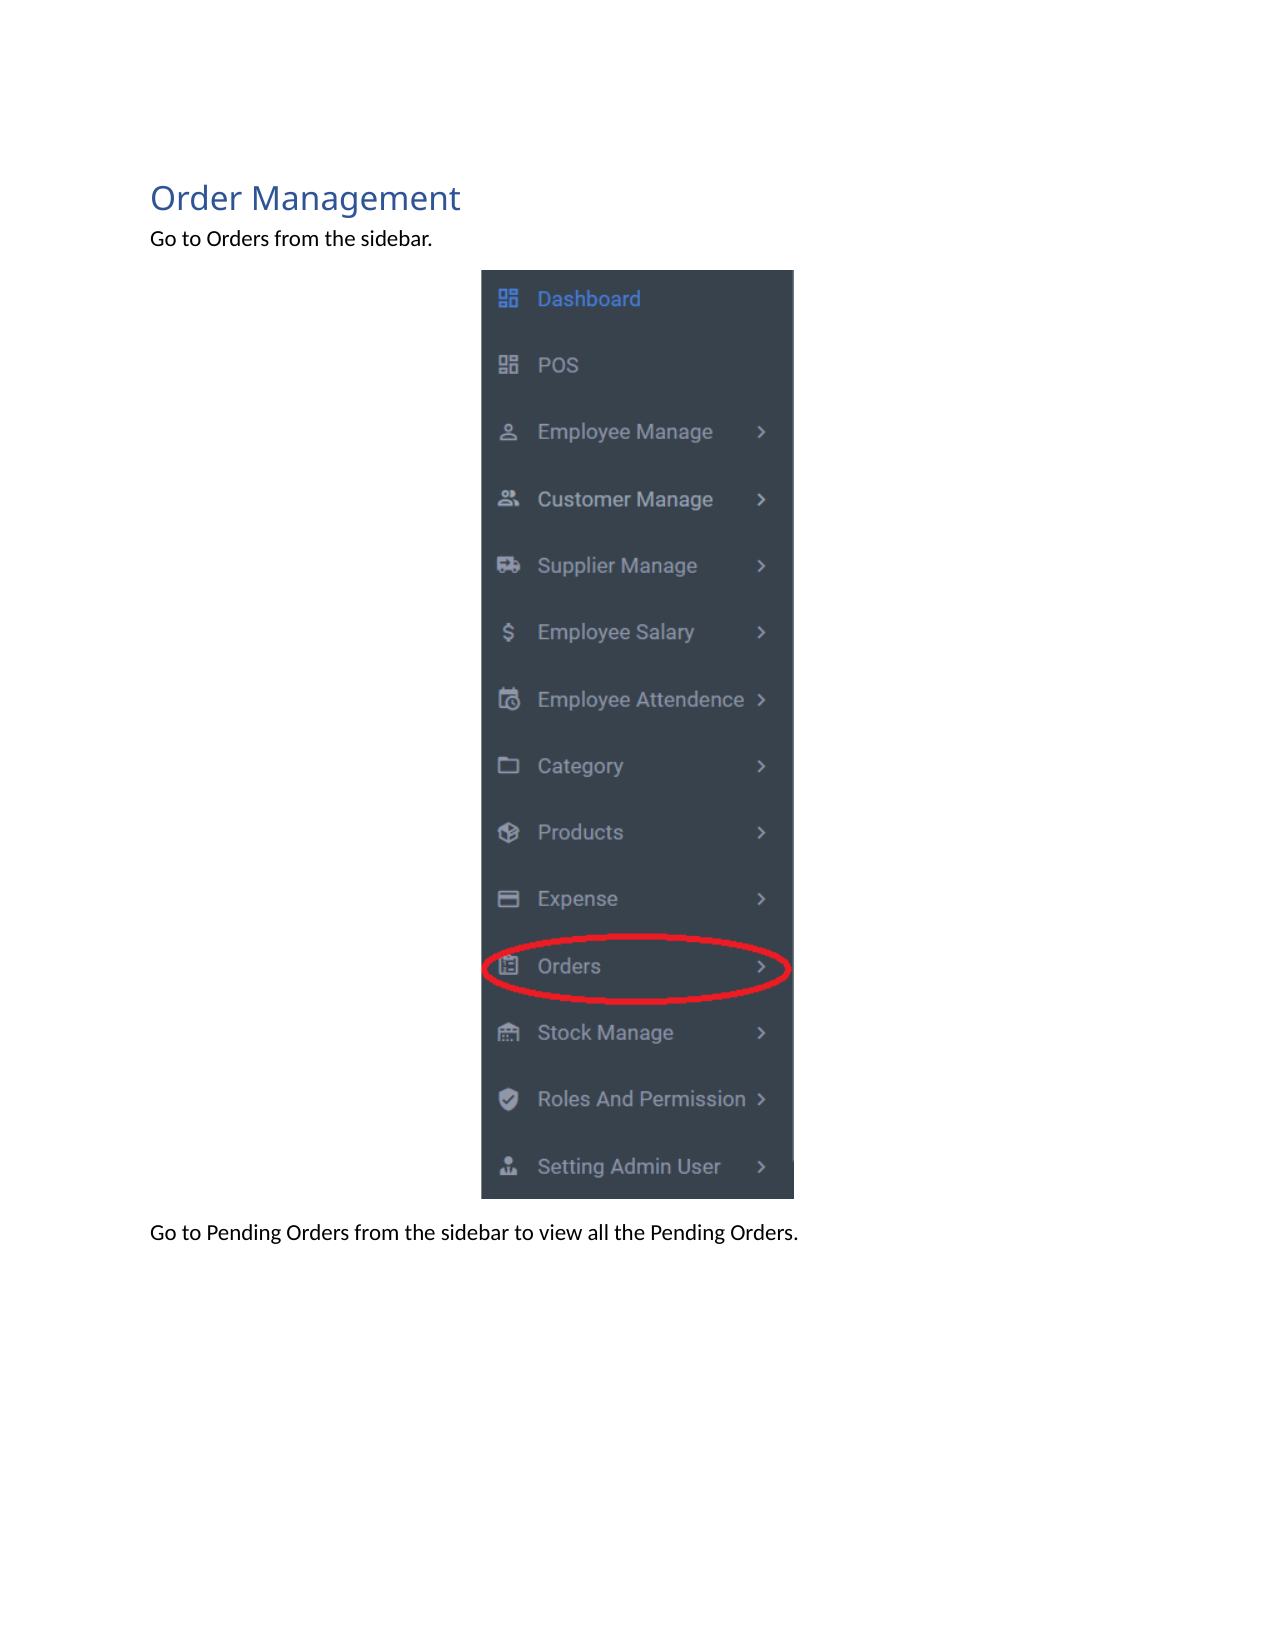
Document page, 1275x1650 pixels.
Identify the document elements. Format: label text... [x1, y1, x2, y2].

text Go to Orders from the sidebar. [150, 224, 1125, 252]
picture [481, 270, 794, 1199]
text Go to Pending Orders from the sidebar to view all the Pending Orders. [150, 1218, 1125, 1246]
subtitle Order Management [150, 175, 1125, 220]
